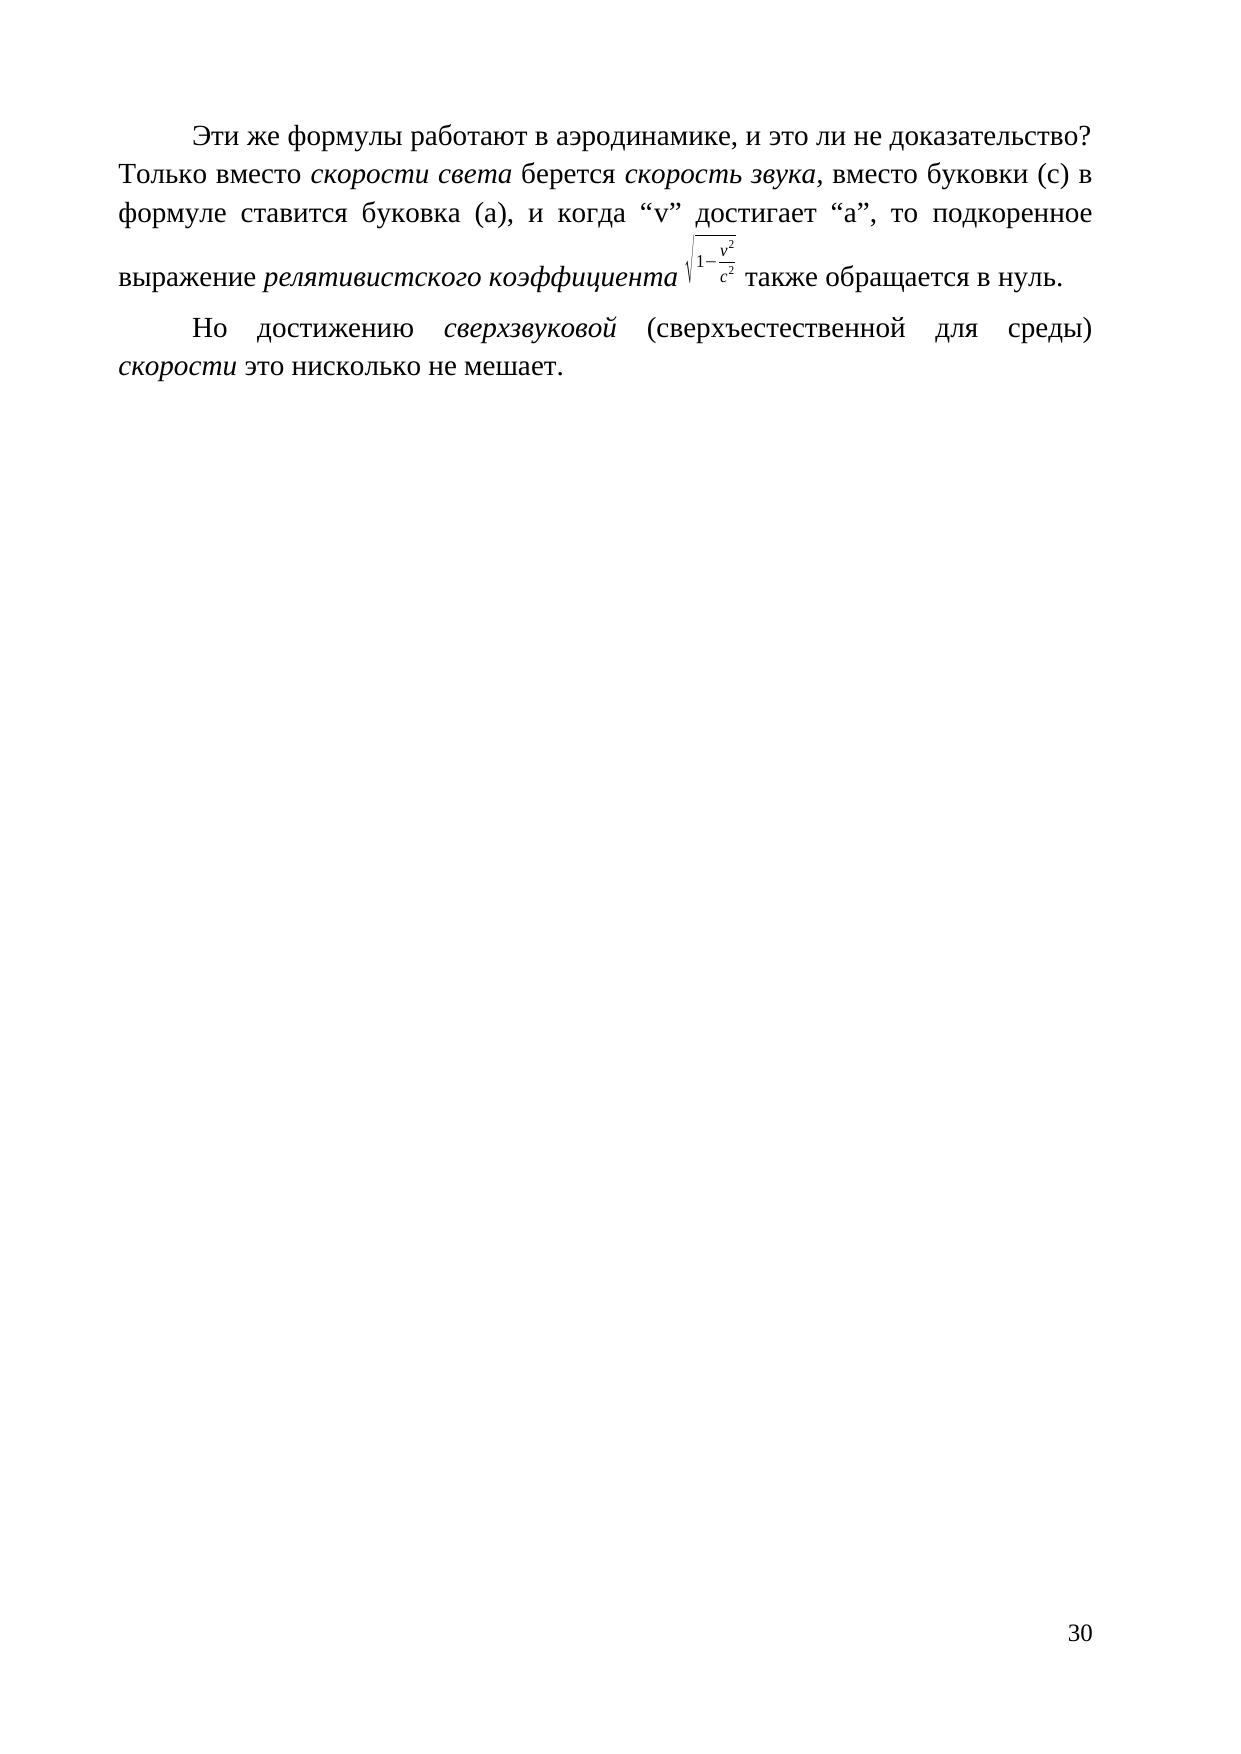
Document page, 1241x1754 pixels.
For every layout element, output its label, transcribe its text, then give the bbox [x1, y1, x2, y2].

text Эти же формулы работают в аэродинамике, и это ли не доказательство? Только вместо скорости света берется скорость звука, вместо буковки (с) в формуле ставится буковка (а), и когда “v” достигает “a”, то подкоренное выражение релятивистского коэффициента также обращается в нуль. [118, 118, 1092, 292]
text Но достижению сверхзвуковой (сверхъестественной для среды) скорости это нисколько не мешает. [118, 310, 1092, 382]
